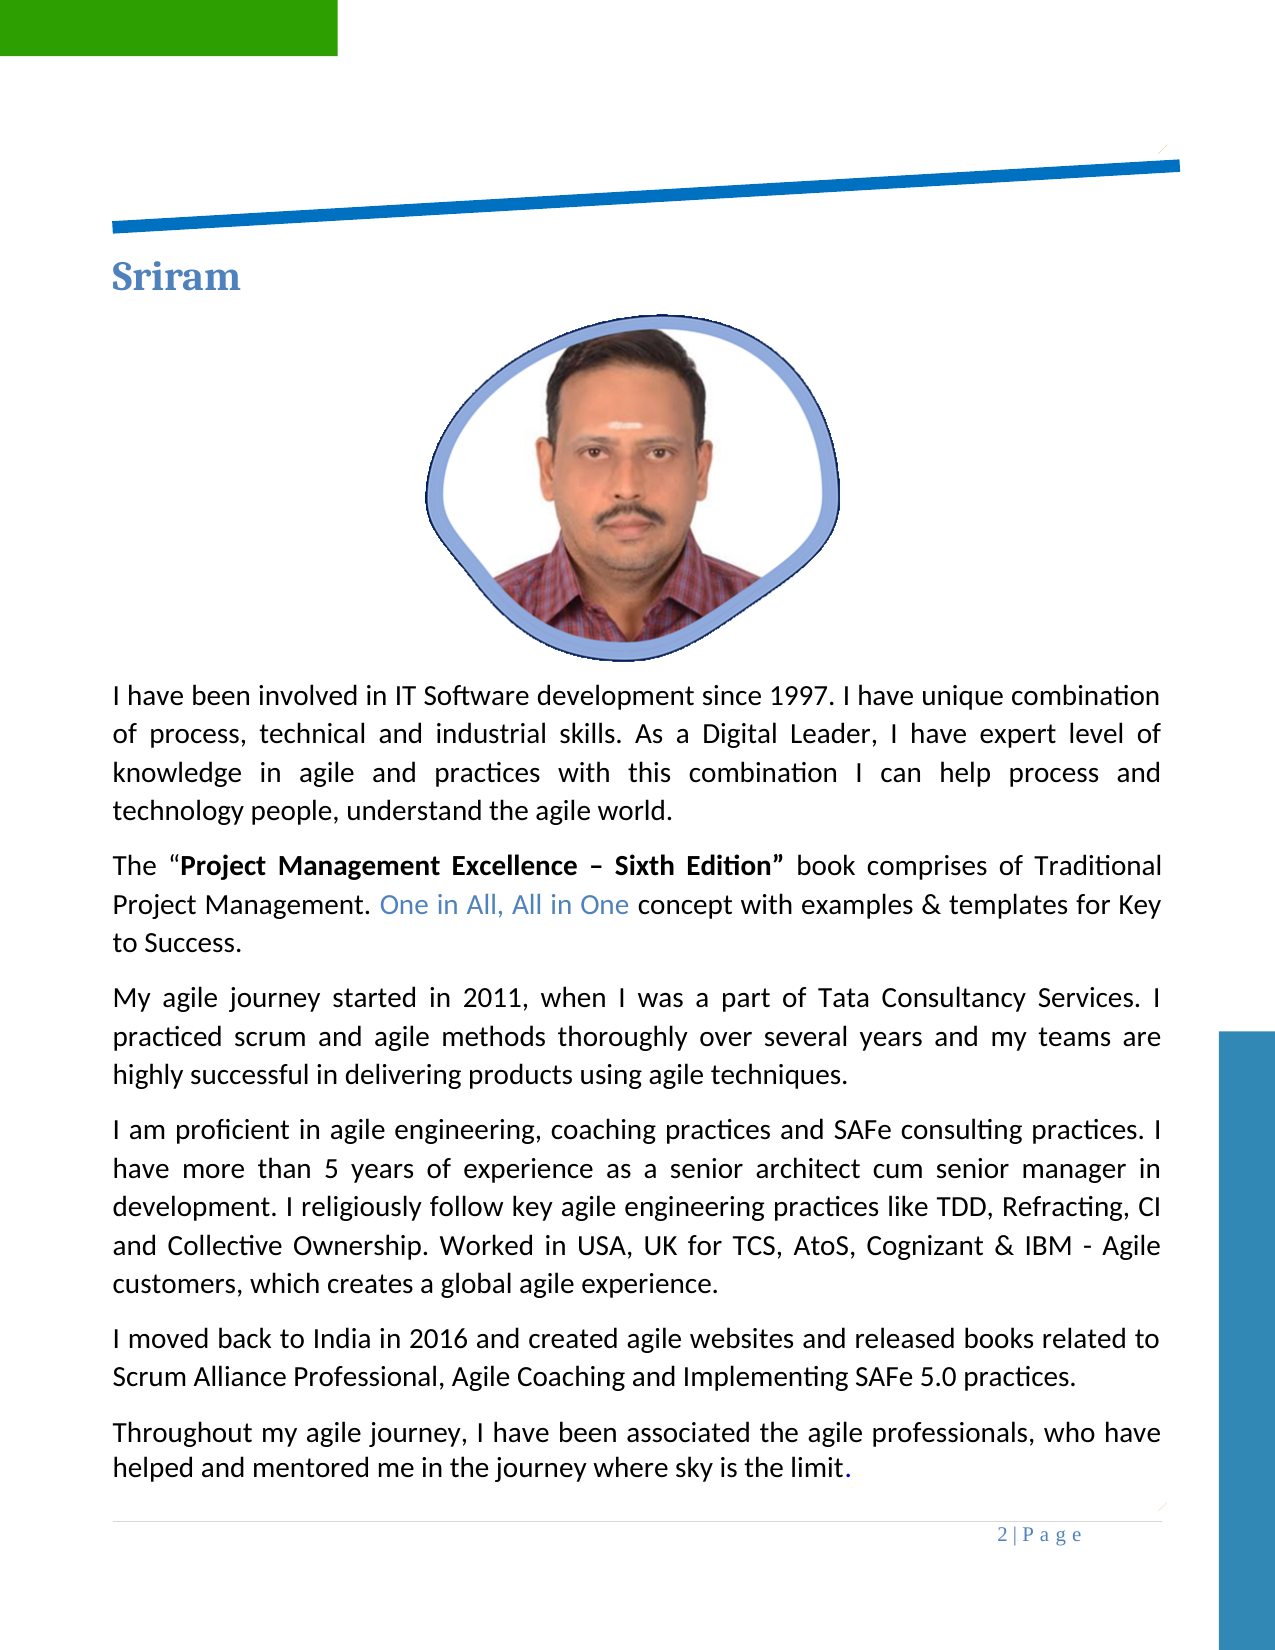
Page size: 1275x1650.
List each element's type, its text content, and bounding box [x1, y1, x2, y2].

picture [424, 306, 851, 677]
text Throughout my agile journey, I have been associated the agile professionals, who have helped and mentored me in the journey where sky is the limit. [112, 1414, 1162, 1485]
subtitle Sriram [112, 252, 1162, 300]
text I am proficient in agile engineering, coaching practices and SAFe consulting practices. I have more than 5 years of experience as a senior architect cum senior manager in development. I religiously follow key agile engineering practices like TDD, Refracting, CI and Collective Ownership. Worked in USA, UK for TCS, AtoS, Cognizant & IBM - Agile customers, which creates a global agile experience. [112, 1111, 1162, 1301]
text I have been involved in IT Software development since 1997. I have unique combination of process, technical and industrial skills. As a Digital Leader, I have expert level of knowledge in agile and practices with this combination I can help process and technology people, understand the agile world. [112, 677, 1162, 828]
text The “Project Management Excellence – Sixth Edition” book comprises of Traditional Project Management. One in All, All in One concept with examples & templates for Key to Success. [112, 847, 1162, 960]
text My agile journey started in 2011, when I was a part of Tata Consultancy Services. I practiced scrum and agile methods thoroughly over several years and my teams are highly successful in delivering products using agile techniques. [112, 979, 1162, 1092]
text I moved back to India in 2016 and created agile websites and released books related to Scrum Alliance Professional, Agile Coaching and Implementing SAFe 5.0 practices. [112, 1320, 1162, 1394]
